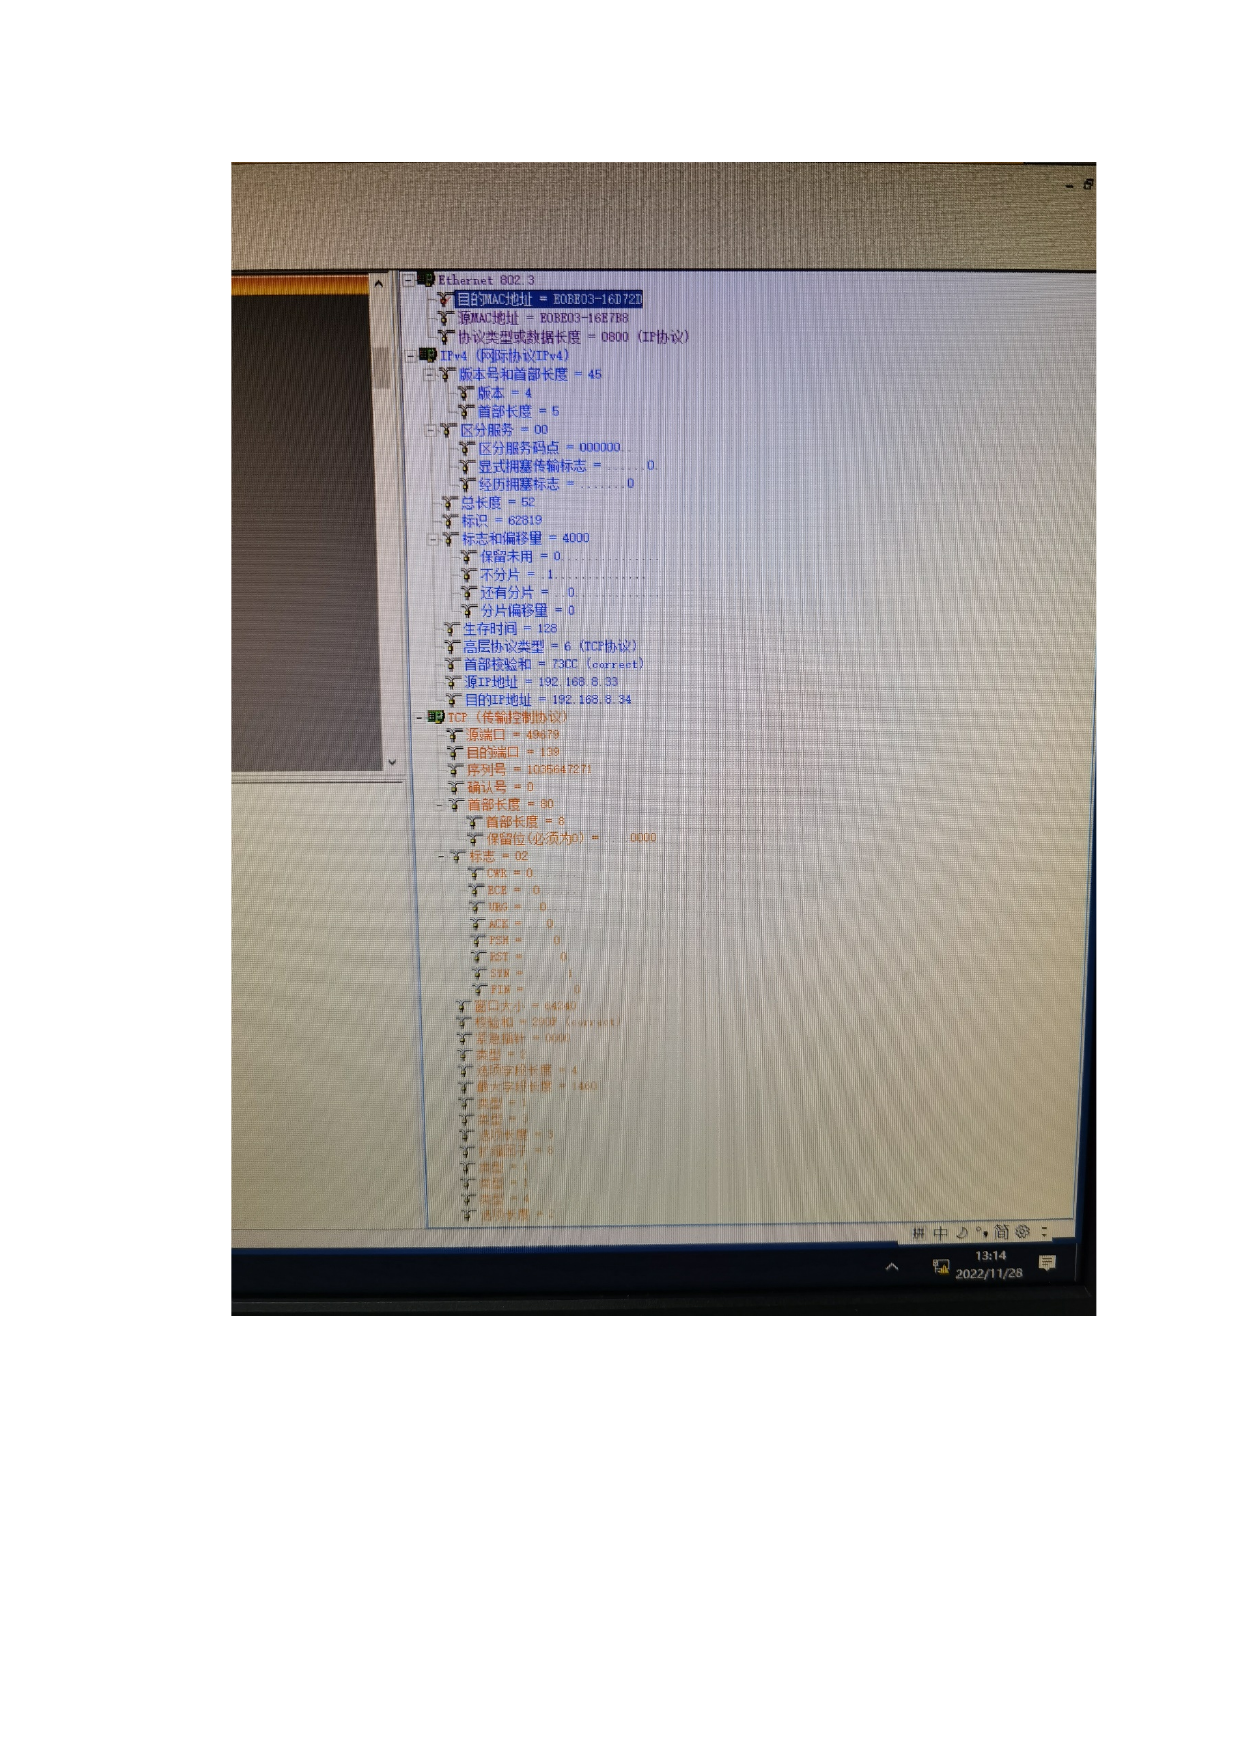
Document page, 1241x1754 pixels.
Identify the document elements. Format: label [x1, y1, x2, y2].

picture [231, 162, 1097, 1316]
